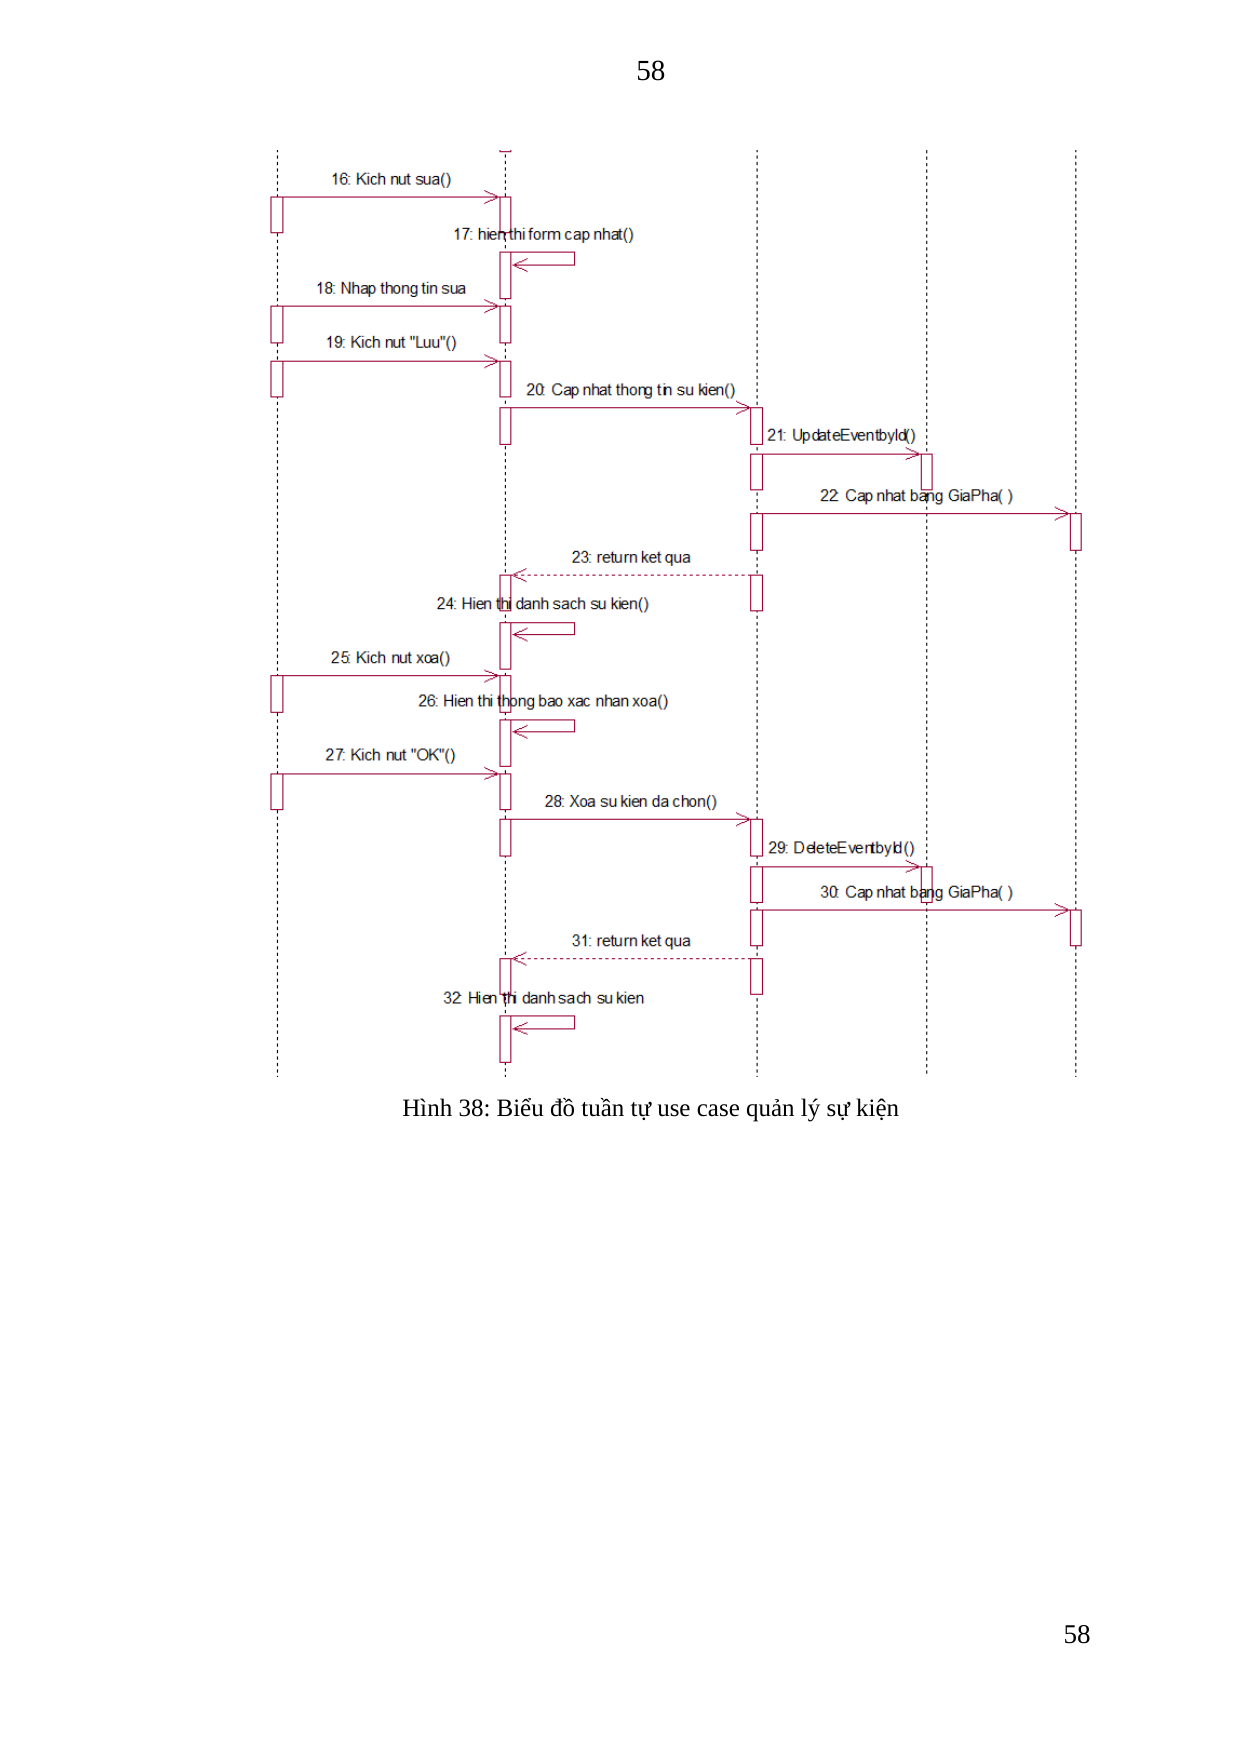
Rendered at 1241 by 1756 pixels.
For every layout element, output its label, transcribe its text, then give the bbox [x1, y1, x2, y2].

picture [211, 150, 1152, 1077]
text Hình 38: Biểu đồ tuần tự use case quản lý sự kiện [179, 1093, 1090, 1122]
